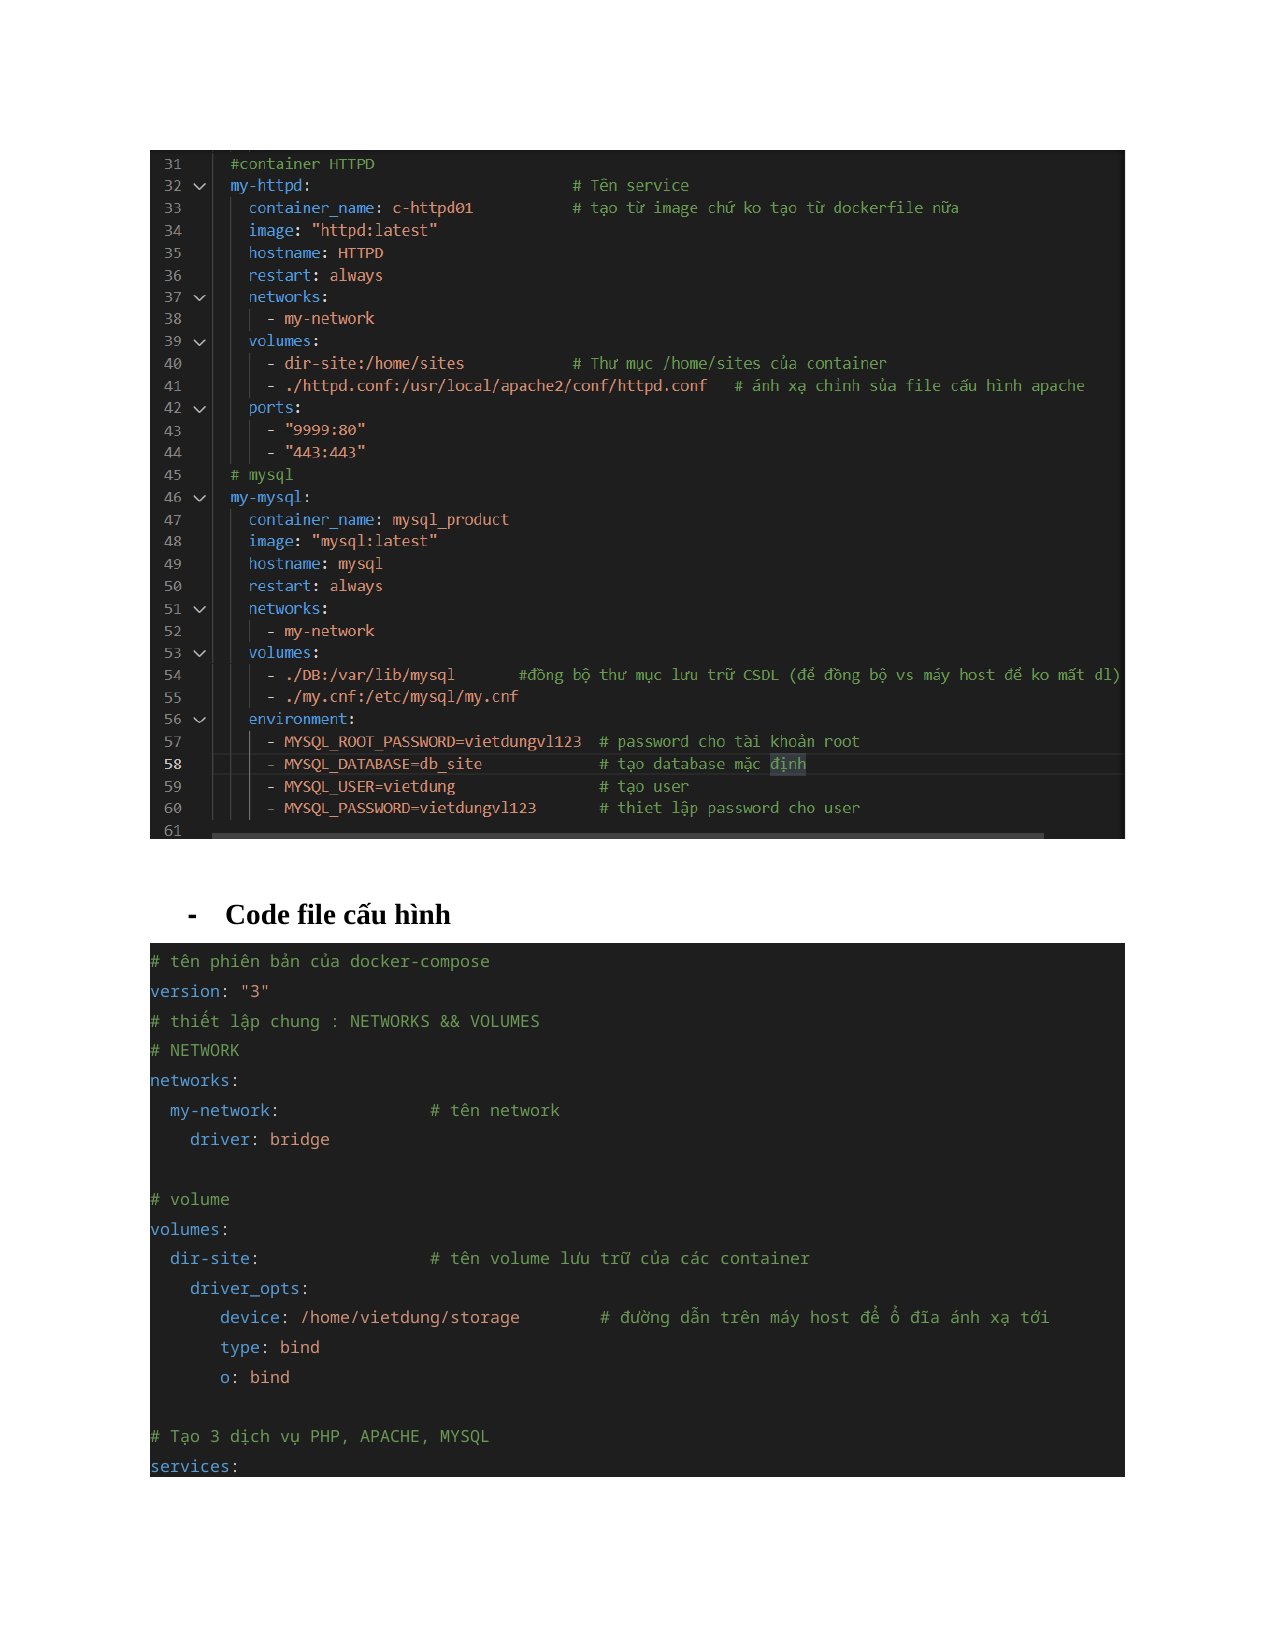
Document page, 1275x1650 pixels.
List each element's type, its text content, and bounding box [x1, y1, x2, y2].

text services: [150, 1448, 1125, 1477]
list Code file cấu hình [187, 897, 1125, 930]
text o: bind [150, 1358, 1125, 1388]
text driver_opts: [150, 1269, 1125, 1299]
text driver: bridge [150, 1121, 1125, 1151]
text version: "3" [150, 973, 1125, 1002]
text # Tạo 3 dịch vụ PHP, APACHE, MYSQL [150, 1418, 1125, 1448]
text type: bind [150, 1329, 1125, 1358]
text # volume [150, 1180, 1125, 1210]
text my-network: # tên network [150, 1091, 1125, 1121]
text # thiết lập chung : NETWORKS && VOLUMES [150, 1002, 1125, 1032]
text device: /home/vietdung/storage # đường dẫn trên máy host để ổ đĩa ánh xạ tới [150, 1299, 1125, 1329]
text volumes: [150, 1210, 1125, 1240]
text # NETWORK [150, 1032, 1125, 1062]
picture [150, 150, 1125, 839]
text dir-site: # tên volume lưu trữ của các container [150, 1240, 1125, 1269]
text # tên phiên bản của docker-compose [150, 943, 1125, 973]
text networks: [150, 1062, 1125, 1091]
